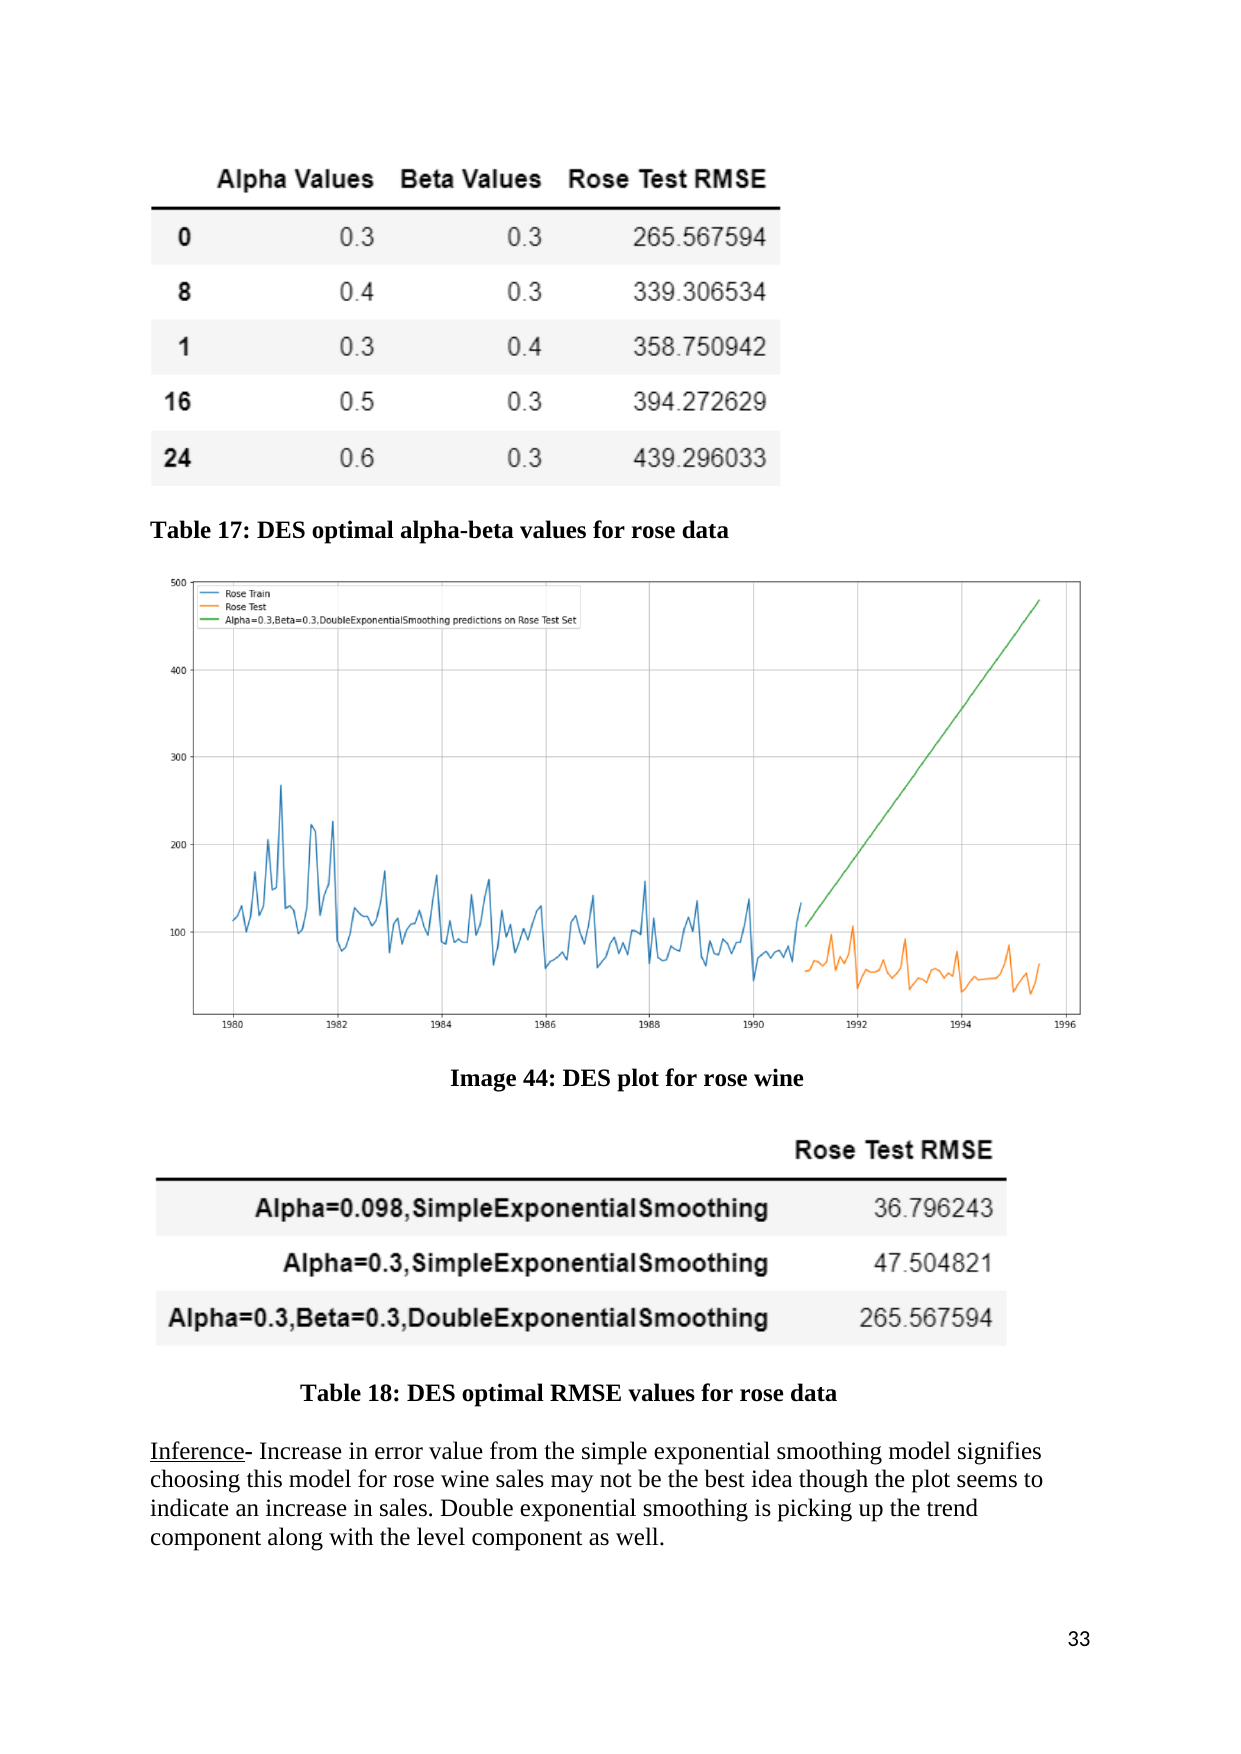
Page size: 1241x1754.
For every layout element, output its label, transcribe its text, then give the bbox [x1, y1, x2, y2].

text Table 17: DES optimal alpha-beta values for rose data [150, 515, 1090, 544]
text Inference- Increase in error value from the simple exponential smoothing model signifies choosing this model for rose wine sales may not be the best idea though the plot seems to indicate an increase in sales. Double exponential smoothing is picking up the trend component along with the level component as well. [150, 1436, 1090, 1551]
picture [150, 573, 1091, 1034]
picture [150, 1120, 1010, 1349]
text Image 44: DES plot for rose wine [375, 1063, 1090, 1091]
text Table 18: DES optimal RMSE values for rose data [225, 1378, 1090, 1407]
picture [150, 150, 782, 486]
